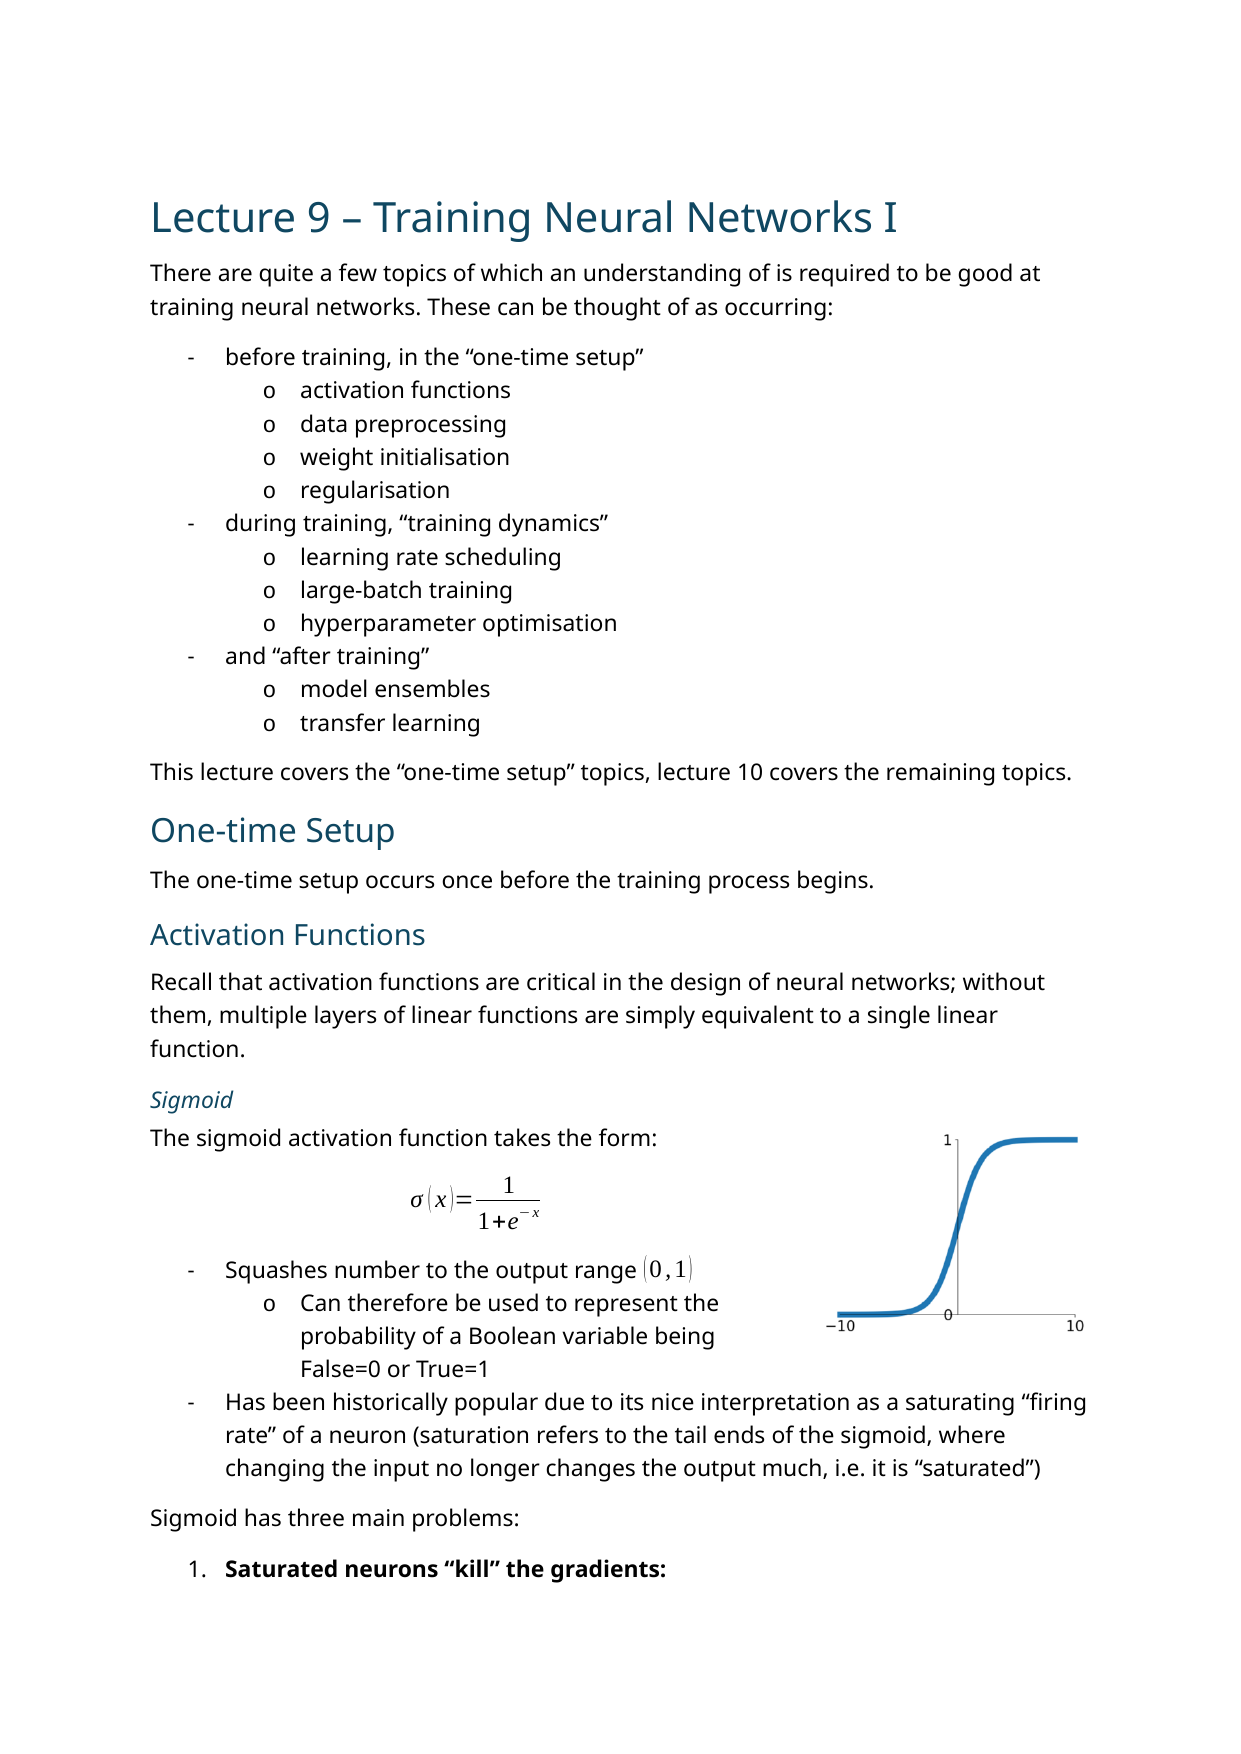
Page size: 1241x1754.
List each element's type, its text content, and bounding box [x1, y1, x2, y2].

list large-batch training [262, 574, 1090, 605]
list weight initialisation [262, 441, 1090, 472]
list hyperparameter optimisation [262, 607, 1090, 638]
list data preprocessing [262, 408, 1090, 439]
list Saturated neurons “kill” the gradients: [187, 1553, 1090, 1584]
list and “after training” [187, 640, 1090, 671]
list activation functions [262, 374, 1090, 406]
list during training, “training dynamics” [187, 507, 1090, 538]
picture [820, 1122, 1091, 1341]
text The one-time setup occurs once before the training process begins. [150, 864, 1090, 895]
list regularisation [262, 474, 1090, 505]
text Recall that activation functions are critical in the design of neural networks; without them, multiple layers of linear functions are simply equivalent to a single linear function. [150, 966, 1090, 1064]
list learning rate scheduling [262, 540, 1090, 572]
subtitle One-time Setup [150, 807, 1090, 852]
text Sigmoid has three main problems: [150, 1502, 1090, 1533]
text This lecture covers the “one-time setup” topics, lecture 10 covers the remaining topics. [150, 756, 1090, 788]
subtitle Sigmoid [150, 1083, 1090, 1115]
subtitle Lecture 9 – Training Neural Networks I [150, 187, 1090, 244]
list Has been historically popular due to its nice interpretation as a saturating “firing rate” of a neuron (saturation refers to the tail ends of the sigmoid, where changing the input no longer changes the output much, i.e. it is “saturated”) [187, 1386, 1090, 1484]
text The sigmoid activation function takes the form: [150, 1121, 1090, 1153]
list model ensembles [262, 673, 1090, 704]
text There are quite a few topics of which an understanding of is required to be good at training neural networks. These can be thought of as occurring: [150, 257, 1090, 322]
list before training, in the “one-time setup” [187, 341, 1090, 372]
list Can therefore be used to represent the probability of a Boolean variable being False=0 or True=1 [262, 1287, 1090, 1384]
list Squashes number to the output range [187, 1253, 820, 1285]
subtitle Activation Functions [150, 914, 1090, 954]
list transfer learning [262, 706, 1090, 738]
